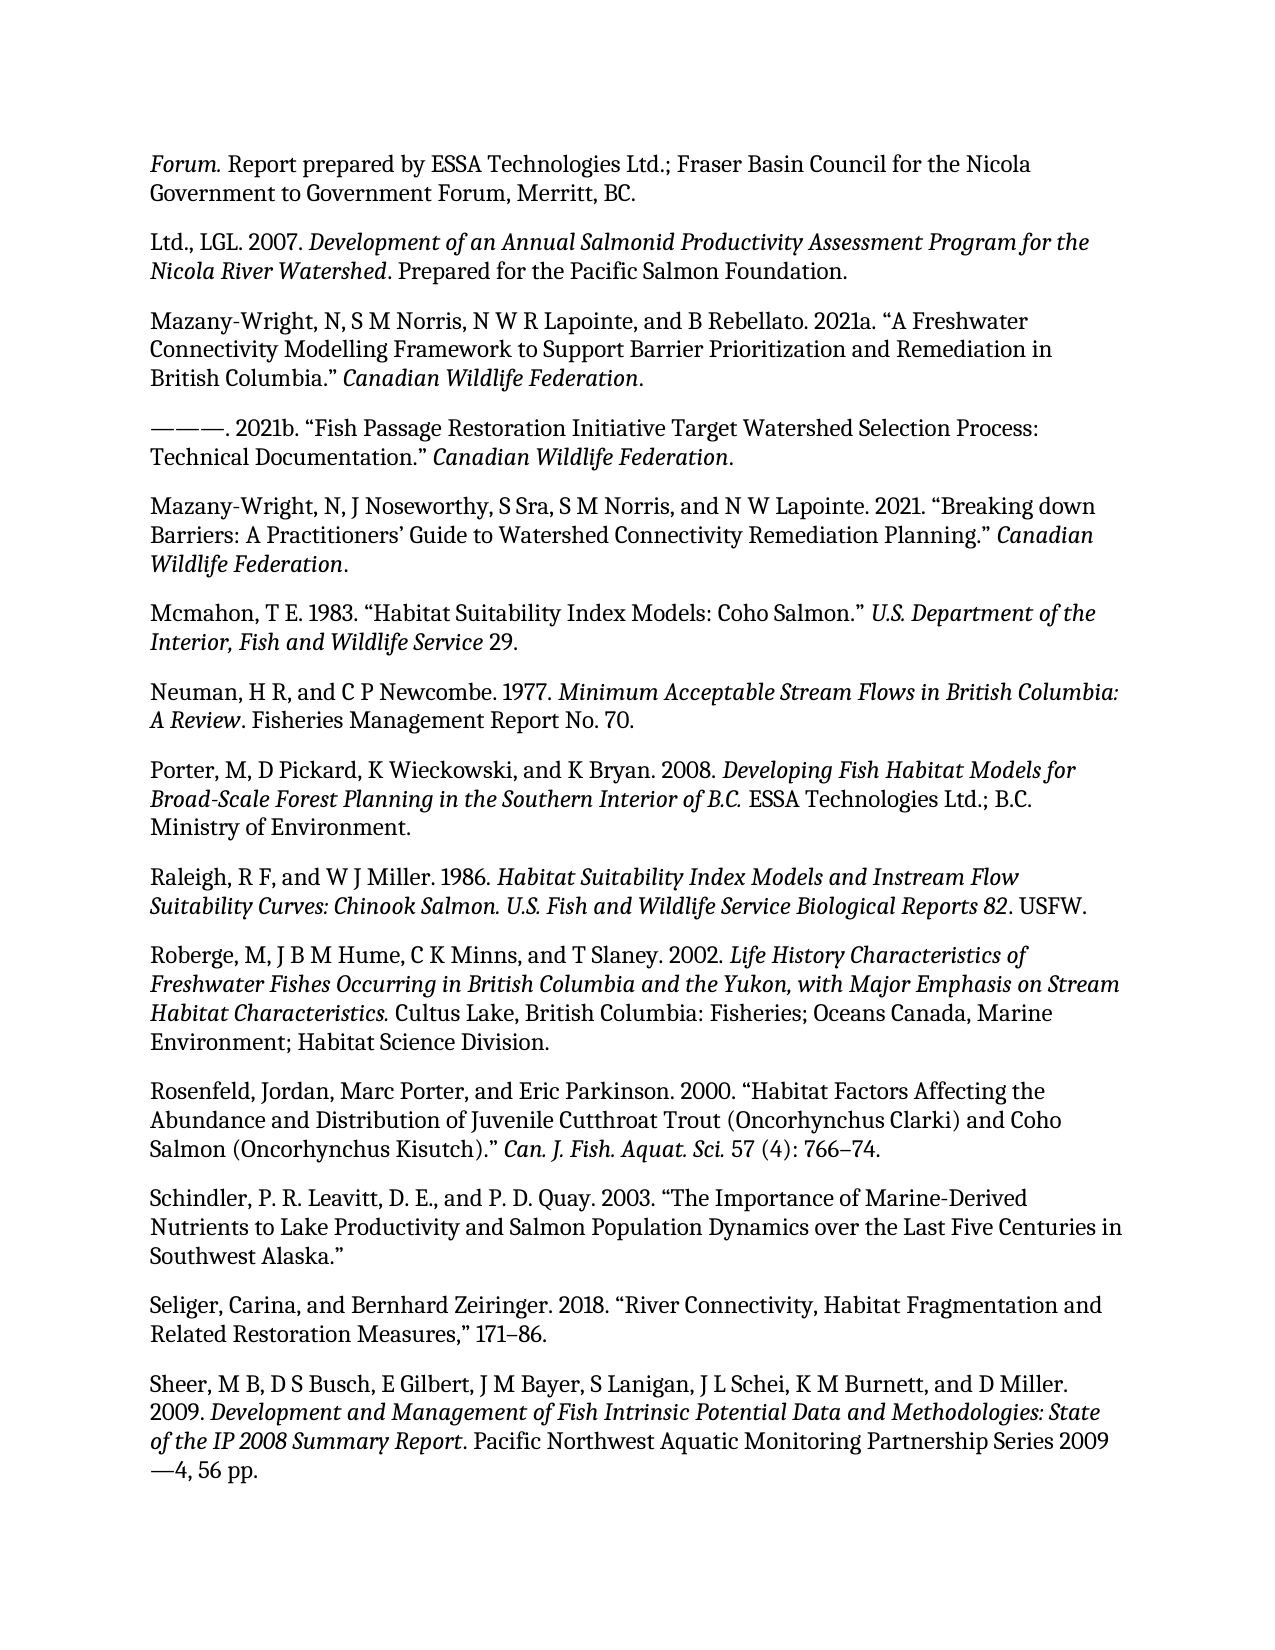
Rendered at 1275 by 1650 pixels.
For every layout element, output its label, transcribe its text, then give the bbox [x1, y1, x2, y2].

text Mcmahon, T E. 1983. “Habitat Suitability Index Models: Coho Salmon.” U.S. Department of the Interior, Fish and Wildlife Service 29. [150, 599, 1125, 657]
text ———. 2021b. “Fish Passage Restoration Initiative Target Watershed Selection Process: Technical Documentation.” Canadian Wildlife Federation. [150, 414, 1125, 471]
text Porter, M, D Pickard, K Wieckowski, and K Bryan. 2008. Developing Fish Habitat Models for Broad-Scale Forest Planning in the Southern Interior of B.C. ESSA Technologies Ltd.; B.C. Ministry of Environment. [150, 756, 1125, 842]
text Ltd., LGL. 2007. Development of an Annual Salmonid Productivity Assessment Program for the Nicola River Watershed. Prepared for the Pacific Salmon Foundation. [150, 228, 1125, 286]
text Roberge, M, J B M Hume, C K Minns, and T Slaney. 2002. Life History Characteristics of Freshwater Fishes Occurring in British Columbia and the Yukon, with Major Emphasis on Stream Habitat Characteristics. Cultus Lake, British Columbia: Fisheries; Oceans Canada, Marine Environment; Habitat Science Division. [150, 941, 1125, 1056]
text Sheer, M B, D S Busch, E Gilbert, J M Bayer, S Lanigan, J L Schei, K M Burnett, and D Miller. 2009. Development and Management of Fish Intrinsic Potential Data and Methodologies: State of the IP 2008 Summary Report. Pacific Northwest Aquatic Monitoring Partnership Series 2009—4, 56 pp. [150, 1369, 1125, 1484]
text Seliger, Carina, and Bernhard Zeiringer. 2018. “River Connectivity, Habitat Fragmentation and Related Restoration Measures,” 171–86. [150, 1291, 1125, 1349]
text Mazany-Wright, N, J Noseworthy, S Sra, S M Norris, and N W Lapointe. 2021. “Breaking down Barriers: A Practitioners’ Guide to Watershed Connectivity Remediation Planning.” Canadian Wildlife Federation. [150, 492, 1125, 578]
text Schindler, P. R. Leavitt, D. E., and P. D. Quay. 2003. “The Importance of Marine-Derived Nutrients to Lake Productivity and Salmon Population Dynamics over the Last Five Centuries in Southwest Alaska.” [150, 1184, 1125, 1270]
text Raleigh, R F, and W J Miller. 1986. Habitat Suitability Index Models and Instream Flow Suitability Curves: Chinook Salmon. U.S. Fish and Wildlife Service Biological Reports 82. USFW. [150, 863, 1125, 920]
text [150, 150, 1125, 207]
text Mazany-Wright, N, S M Norris, N W R Lapointe, and B Rebellato. 2021a. “A Freshwater Connectivity Modelling Framework to Support Barrier Prioritization and Remediation in British Columbia.” Canadian Wildlife Federation. [150, 307, 1125, 393]
text Rosenfeld, Jordan, Marc Porter, and Eric Parkinson. 2000. “Habitat Factors Affecting the Abundance and Distribution of Juvenile Cutthroat Trout (Oncorhynchus Clarki) and Coho Salmon (Oncorhynchus Kisutch).” Can. J. Fish. Aquat. Sci. 57 (4): 766–74. [150, 1077, 1125, 1163]
text Neuman, H R, and C P Newcombe. 1977. Minimum Acceptable Stream Flows in British Columbia: A Review. Fisheries Management Report No. 70. [150, 677, 1125, 735]
